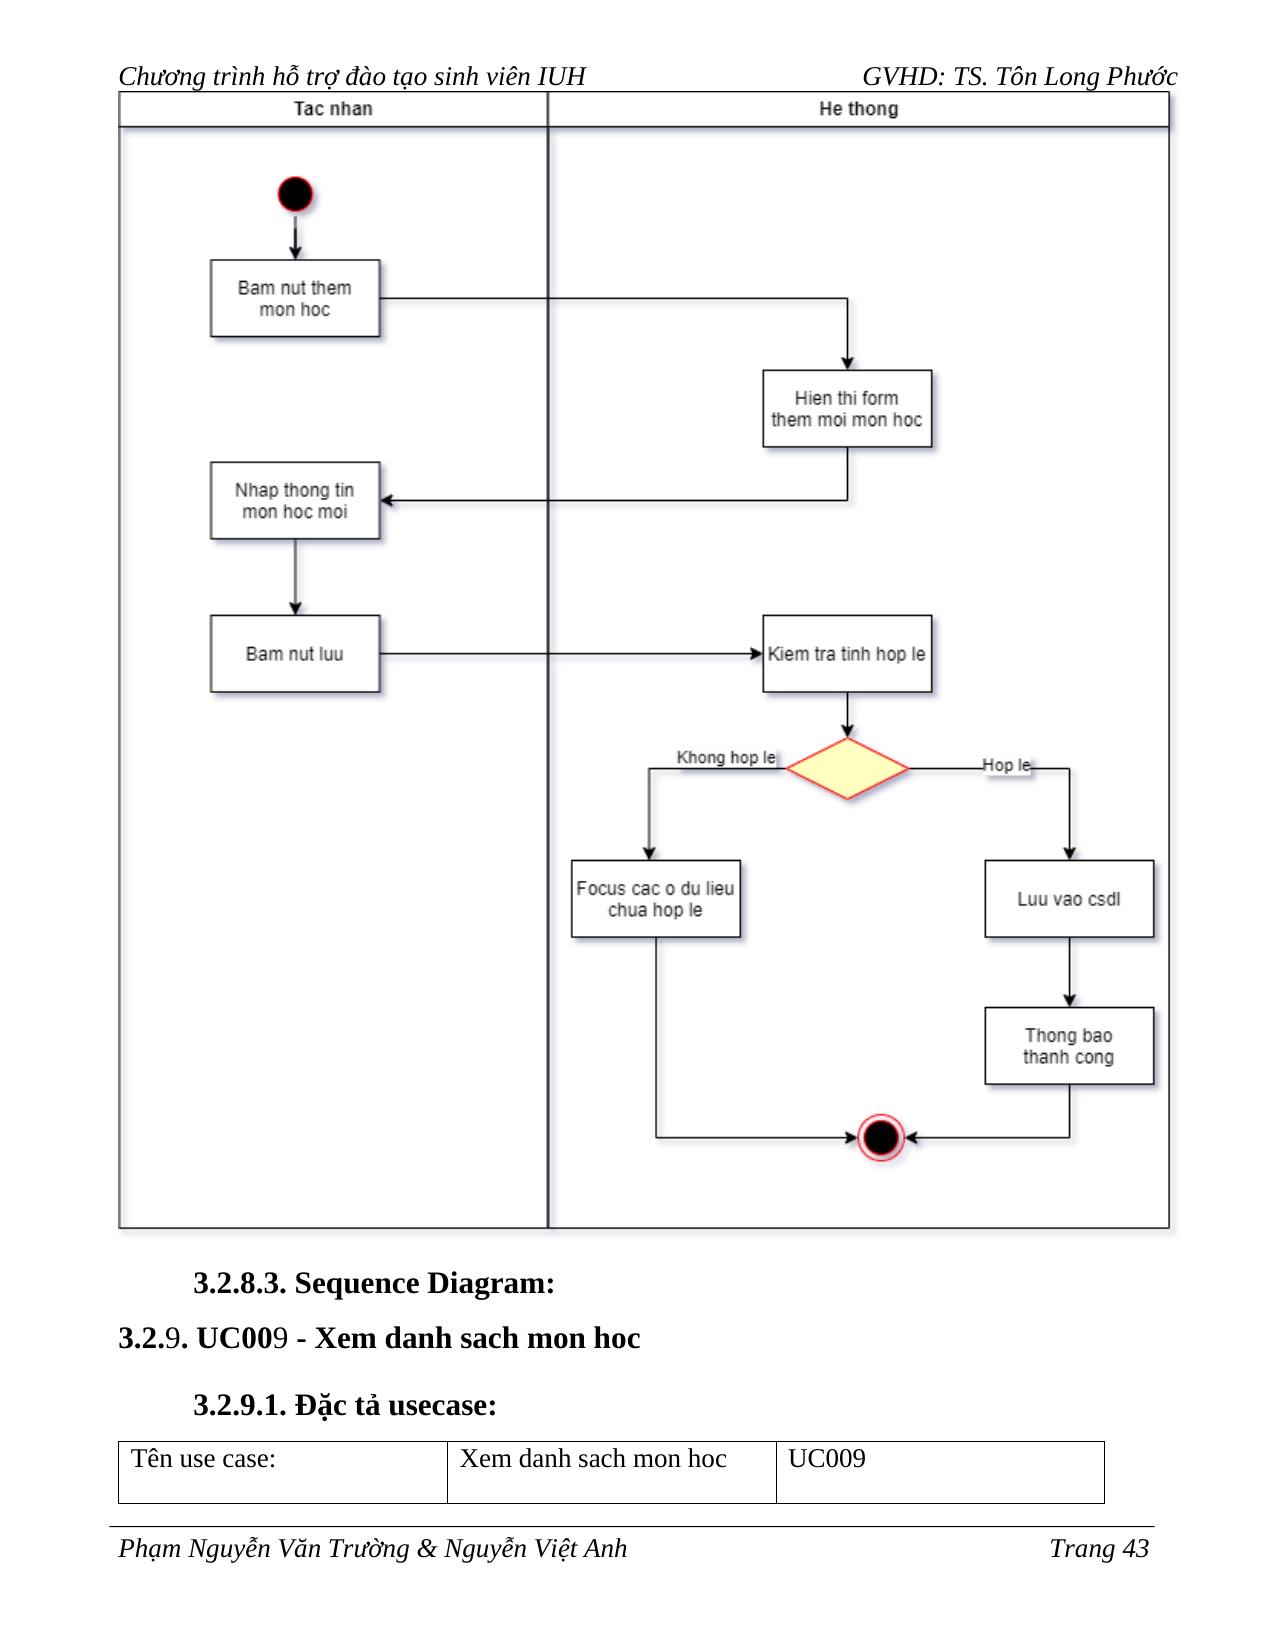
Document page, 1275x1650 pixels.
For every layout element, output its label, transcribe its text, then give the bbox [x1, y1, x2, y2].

text 3.2.8.3. Sequence Diagram: [118, 1264, 1186, 1300]
table_header Tên use case: [119, 1442, 447, 1503]
subtitle 3.2.9. UC009 - Xem danh sach mon hoc [118, 1319, 1186, 1355]
text 3.2.9.1. Đặc tả usecase: [118, 1386, 1186, 1422]
picture [118, 91, 1187, 1246]
table_header Xem danh sach mon hoc [448, 1442, 776, 1503]
table_header UC009 [777, 1442, 1104, 1503]
